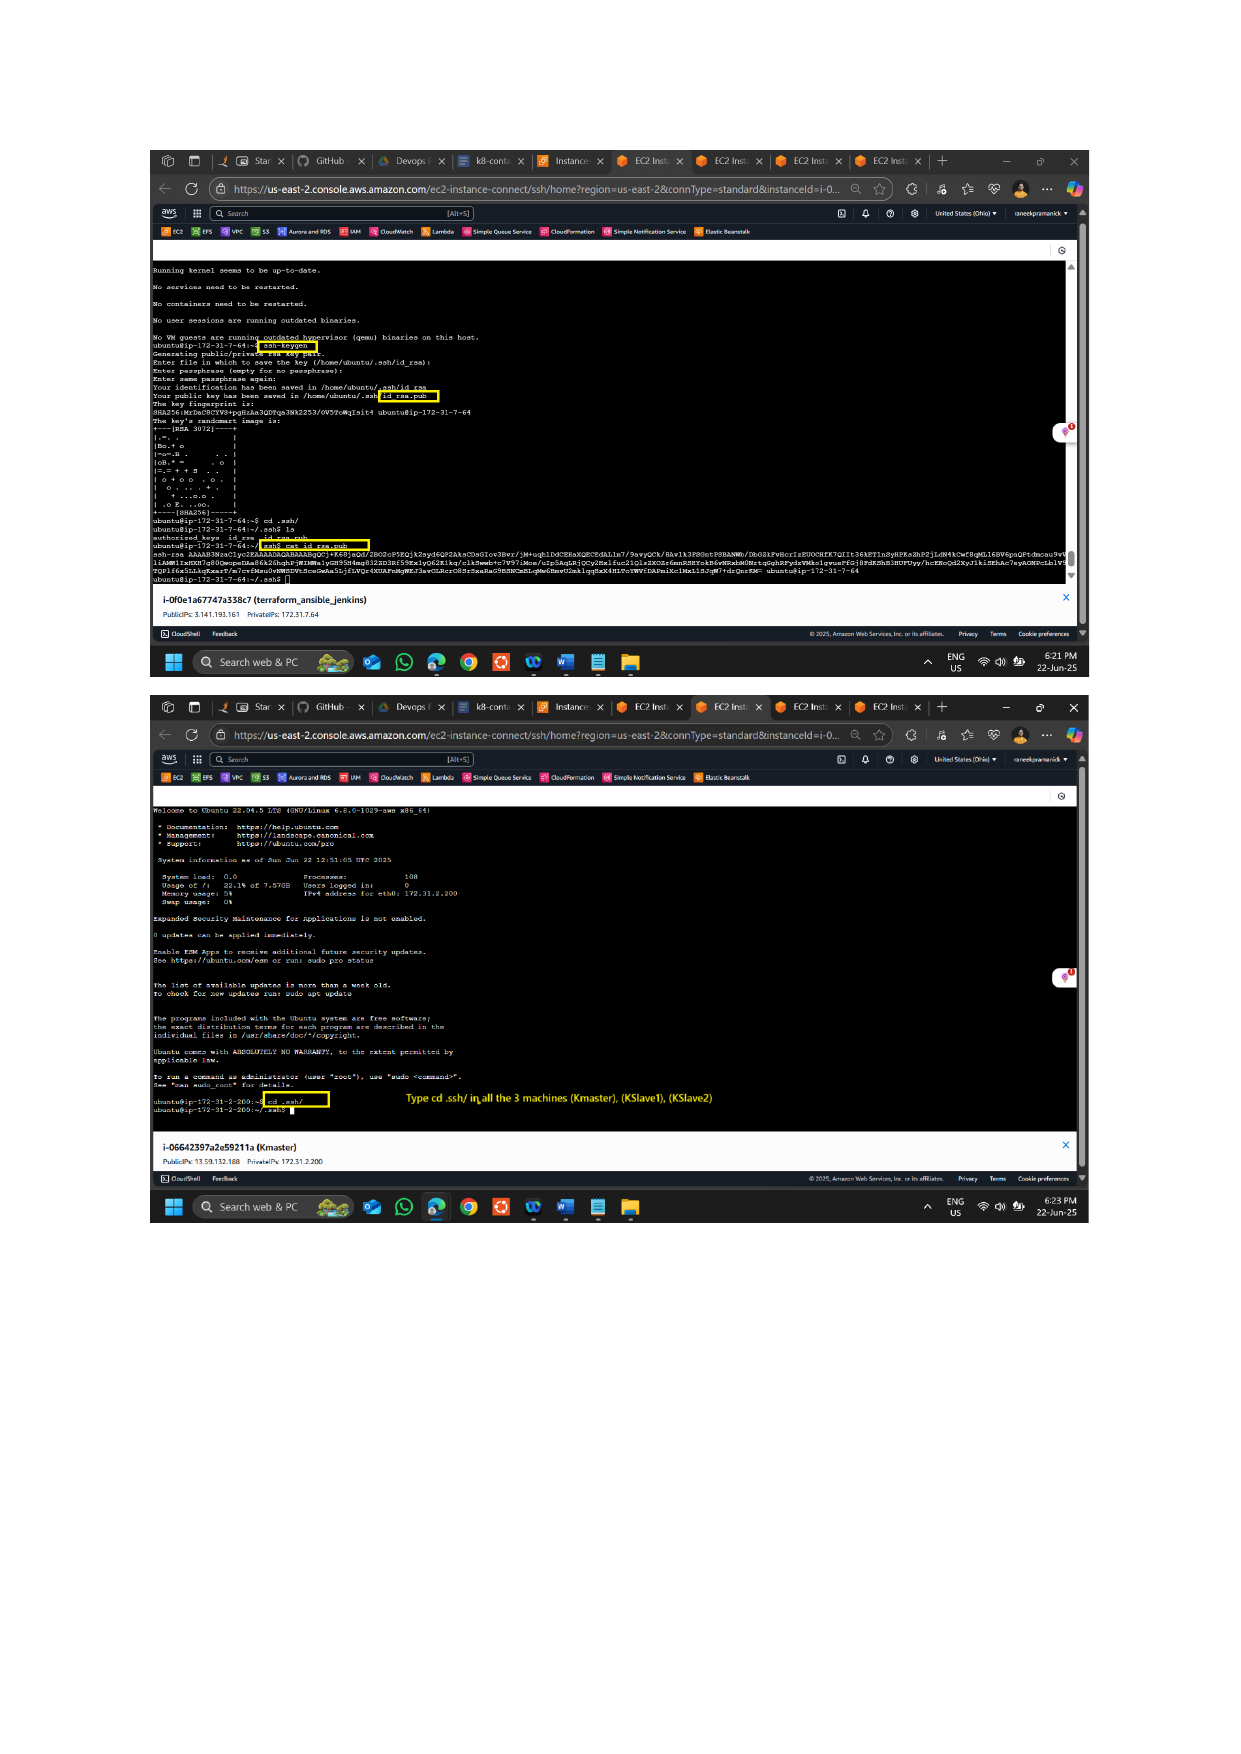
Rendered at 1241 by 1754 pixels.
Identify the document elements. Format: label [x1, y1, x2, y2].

picture [150, 150, 1090, 677]
picture [150, 695, 1089, 1223]
